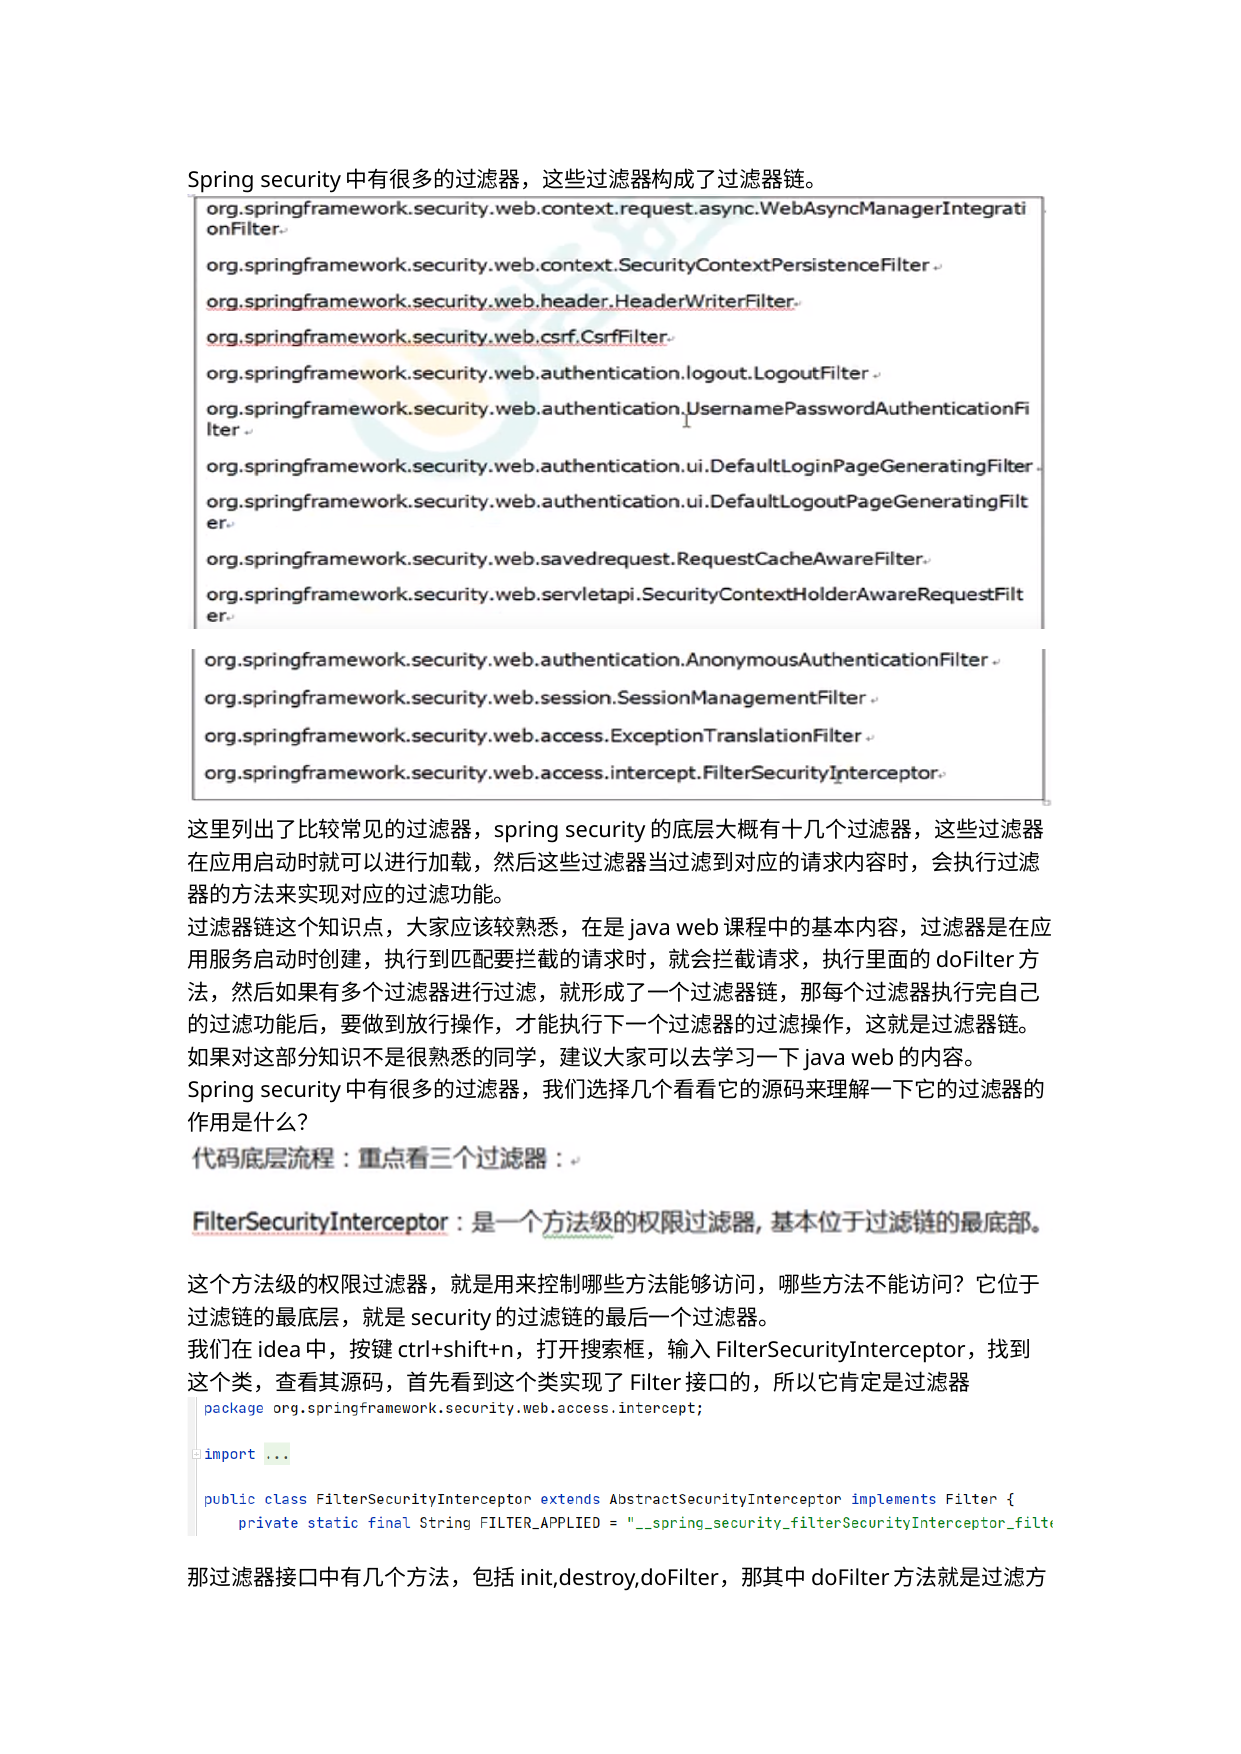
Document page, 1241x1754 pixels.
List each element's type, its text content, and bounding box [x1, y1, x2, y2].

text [187, 1536, 1053, 1592]
picture [187, 194, 1047, 629]
picture [187, 649, 1053, 806]
text 这里列出了比较常见的过滤器，spring security的底层大概有十几个过滤器，这些过滤器在应用启动时就可以进行加载，然后这些过滤器当过滤到对应的请求内容时，会执行过滤器的方法来实现对应的过滤功能。 [187, 812, 1053, 909]
picture [187, 1397, 1053, 1536]
text Spring security中有很多的过滤器，我们选择几个看看它的源码来理解一下它的过滤器的作用是什么？ [187, 1072, 1053, 1137]
text 过滤器链这个知识点，大家应该较熟悉，在是java web课程中的基本内容，过滤器是在应用服务启动时创建，执行到匹配要拦截的请求时，就会拦截请求，执行里面的doFilter方法，然后如果有多个过滤器进行过滤，就形成了一个过滤器链，那每个过滤器执行完自己的过滤功能后，要做到放行操作，才能执行下一个过滤器的过滤操作，这就是过滤器链。如果对这部分知识不是很熟悉的同学，建议大家可以去学习一下java web的内容。 [187, 909, 1053, 1072]
text 这个方法级的权限过滤器，就是用来控制哪些方法能够访问，哪些方法不能访问？它位于过滤链的最底层，就是security的过滤链的最后一个过滤器。 [187, 1267, 1053, 1332]
picture [187, 1137, 1053, 1244]
text Spring security中有很多的过滤器，这些过滤器构成了过滤器链。 [187, 162, 1053, 194]
text 我们在idea中，按键ctrl+shift+n，打开搜索框，输入FilterSecurityInterceptor，找到这个类，查看其源码，首先看到这个类实现了Filter接口的，所以它肯定是过滤器 [187, 1332, 1053, 1397]
